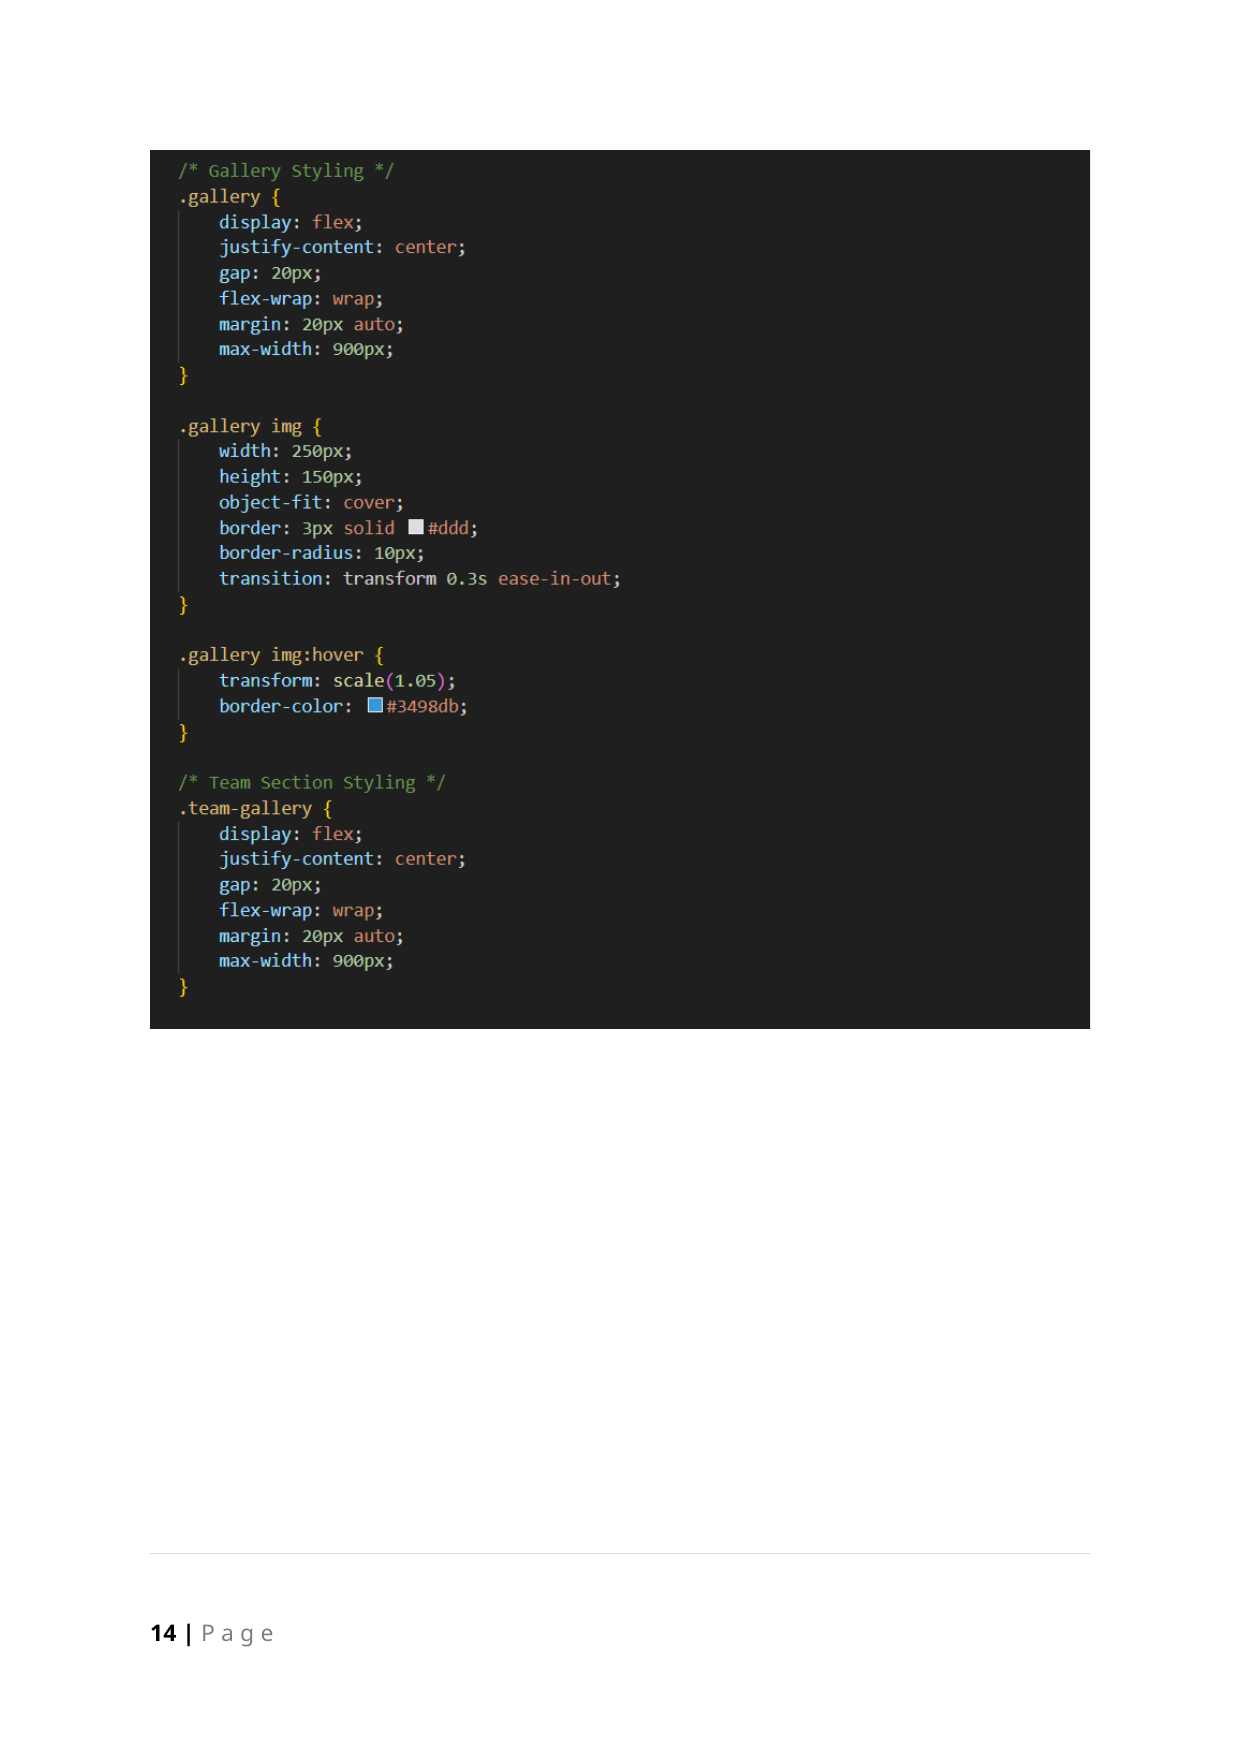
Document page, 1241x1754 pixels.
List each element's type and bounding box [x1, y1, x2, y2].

picture [150, 150, 1091, 1029]
